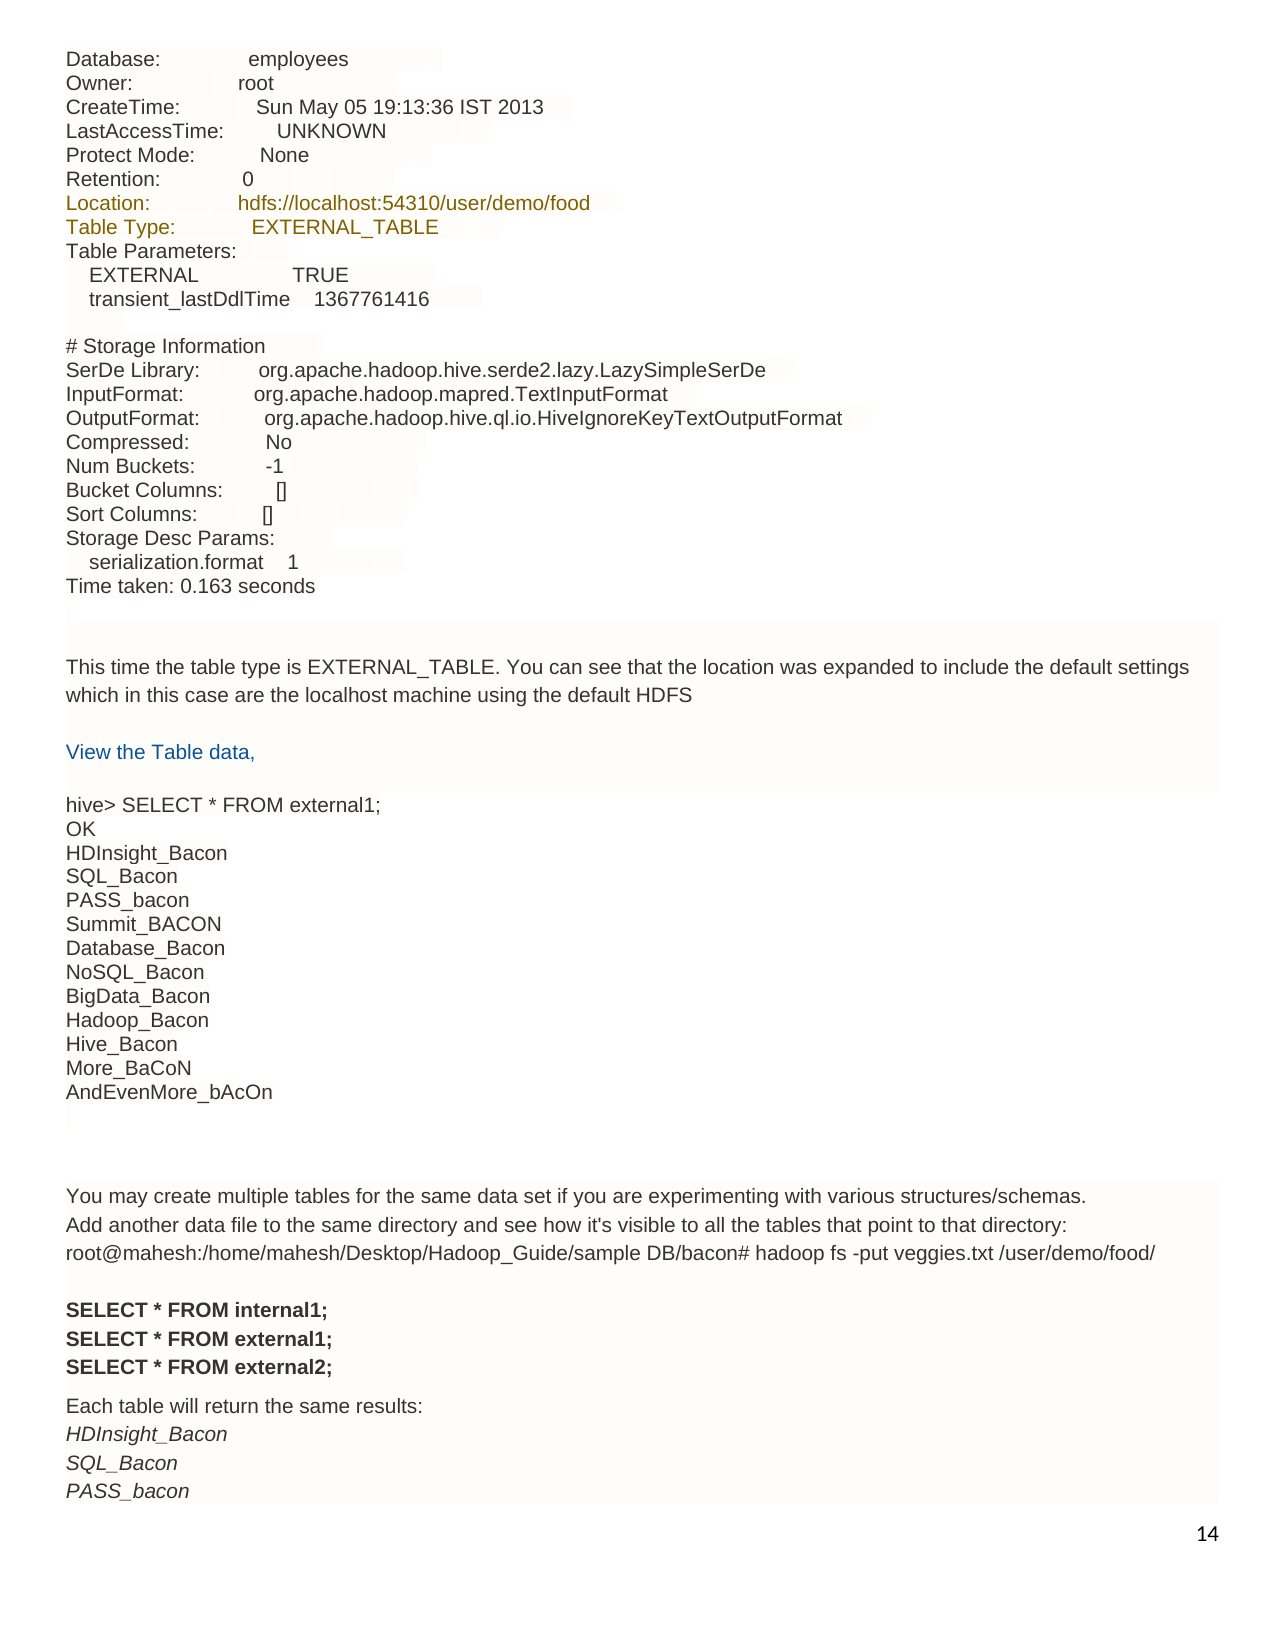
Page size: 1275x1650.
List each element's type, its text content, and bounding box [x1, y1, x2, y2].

text SELECT * FROM internal1; SELECT * FROM external1; SELECT * FROM external2; [66, 1294, 1219, 1379]
text Each table will return the same results: [66, 1389, 1219, 1418]
text This time the table type is EXTERNAL_TABLE. You can see that the location was expanded to include the default settings which in this case are the localhost machine using the default HDFS [66, 650, 1219, 707]
text hive> SELECT * FROM external1; OK HDInsight_Bacon SQL_Bacon PASS_bacon Summit_BACON Database_Bacon NoSQL_Bacon BigData_Bacon Hadoop_Bacon Hive_Bacon More_BaCoN AndEvenMore_bAcOn [66, 792, 1219, 1180]
text Add another data file to the same directory and see how it's visible to all the tables that point to that directory: [66, 1208, 1219, 1237]
text View the Table data, [66, 736, 1219, 764]
text You may create multiple tables for the same data set if you are experimenting with various structures/schemas. [66, 1180, 1219, 1208]
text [66, 1418, 1219, 1503]
text root@mahesh:/home/mahesh/Desktop/Hadoop_Guide/sample DB/bacon# hadoop fs -put veggies.txt /user/demo/food/ [66, 1237, 1219, 1265]
